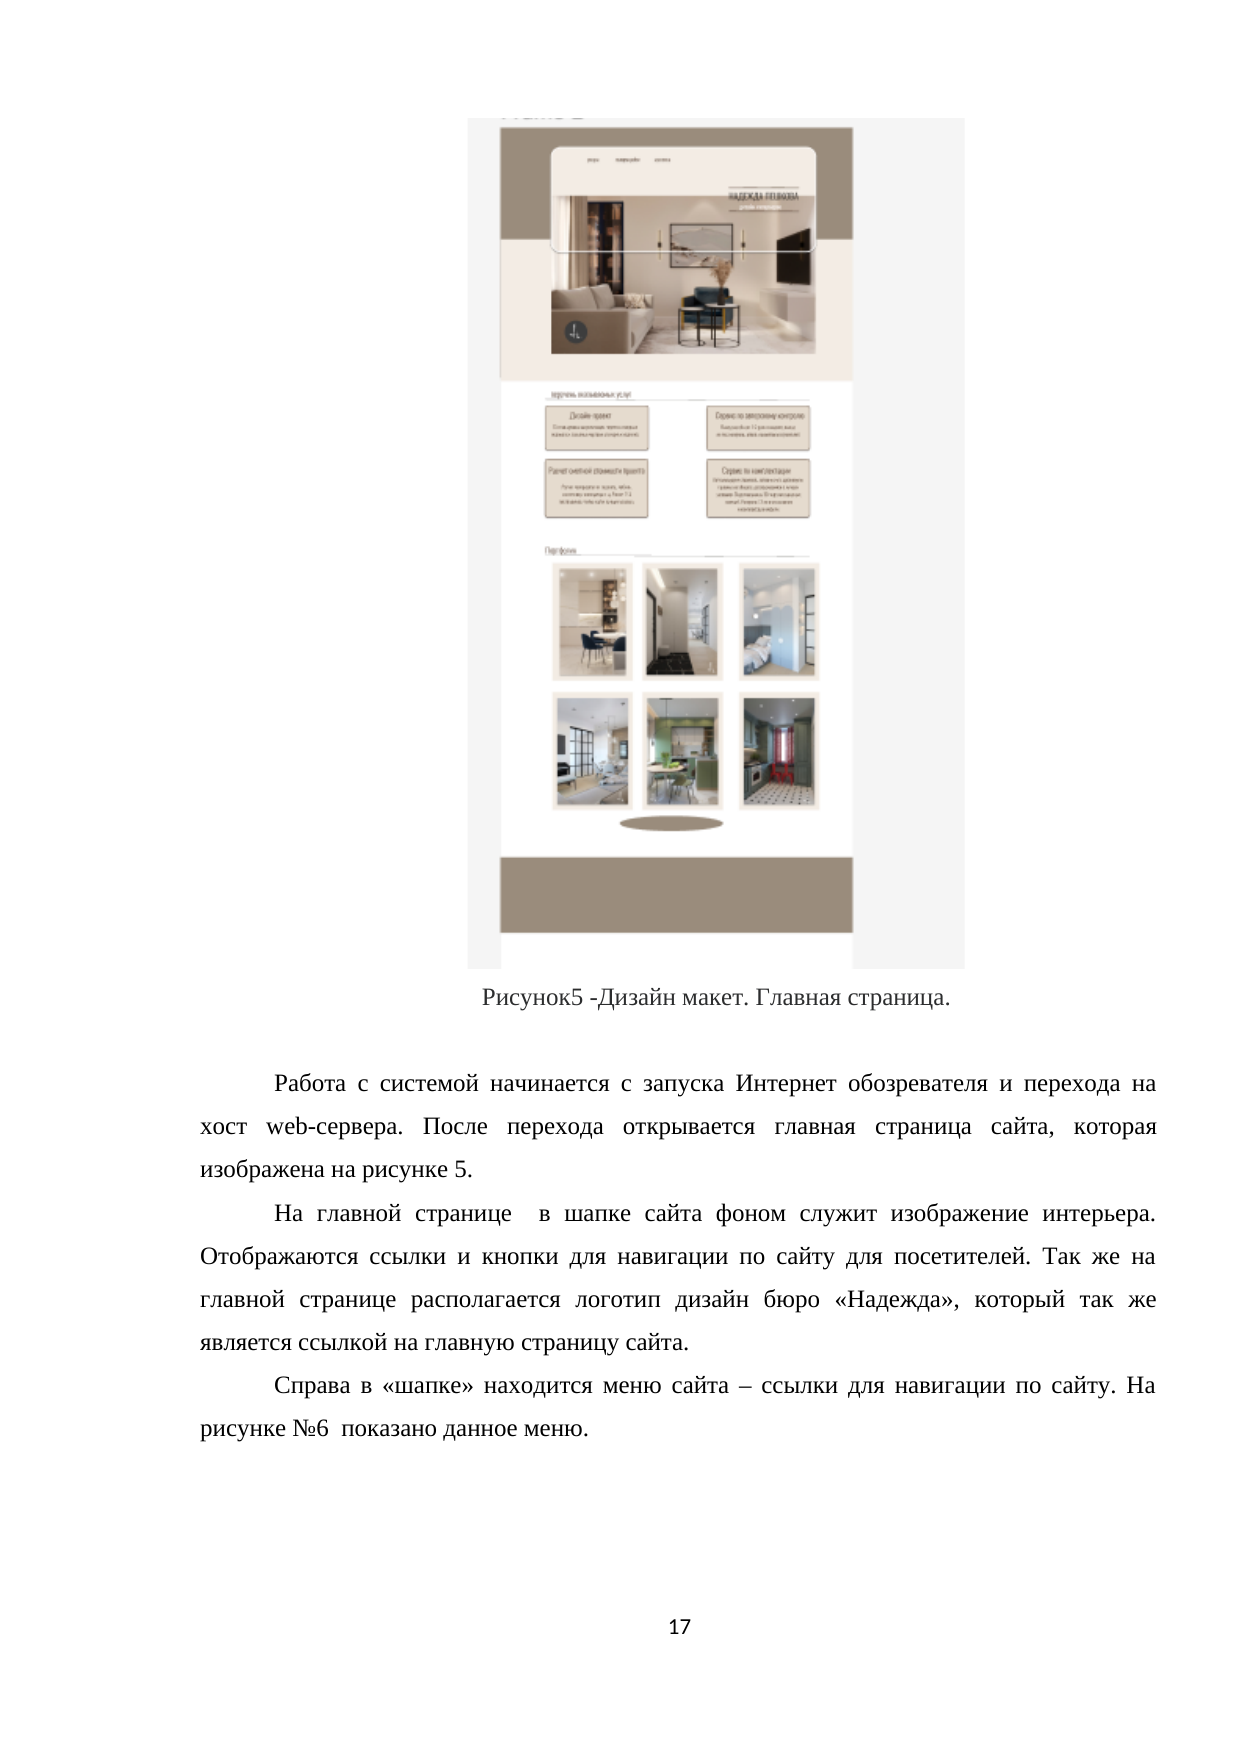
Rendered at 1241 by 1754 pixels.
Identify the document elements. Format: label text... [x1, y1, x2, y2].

text На главной странице в шапке сайта фоном служит изображение интерьера. Отображаются ссылки и кнопки для навигации по сайту для посетителей. Так же на главной странице располагается логотип дизайн бюро «Надежда», который так же является ссылкой на главную страницу сайта. [200, 1198, 1157, 1356]
picture [467, 118, 965, 969]
text Рисунок5 -Дизайн макет. Главная страница. [177, 982, 1181, 1011]
text Справа в «шапке» находится меню сайта – ссылки для навигации по сайту. На рисунке №6 показано данное меню. [200, 1370, 1157, 1442]
text Работа с системой начинается с запуска Интернет обозревателя и перехода на хост web-сервера. После перехода открывается главная страница сайта, которая изображена на рисунке 5. [200, 1068, 1158, 1183]
